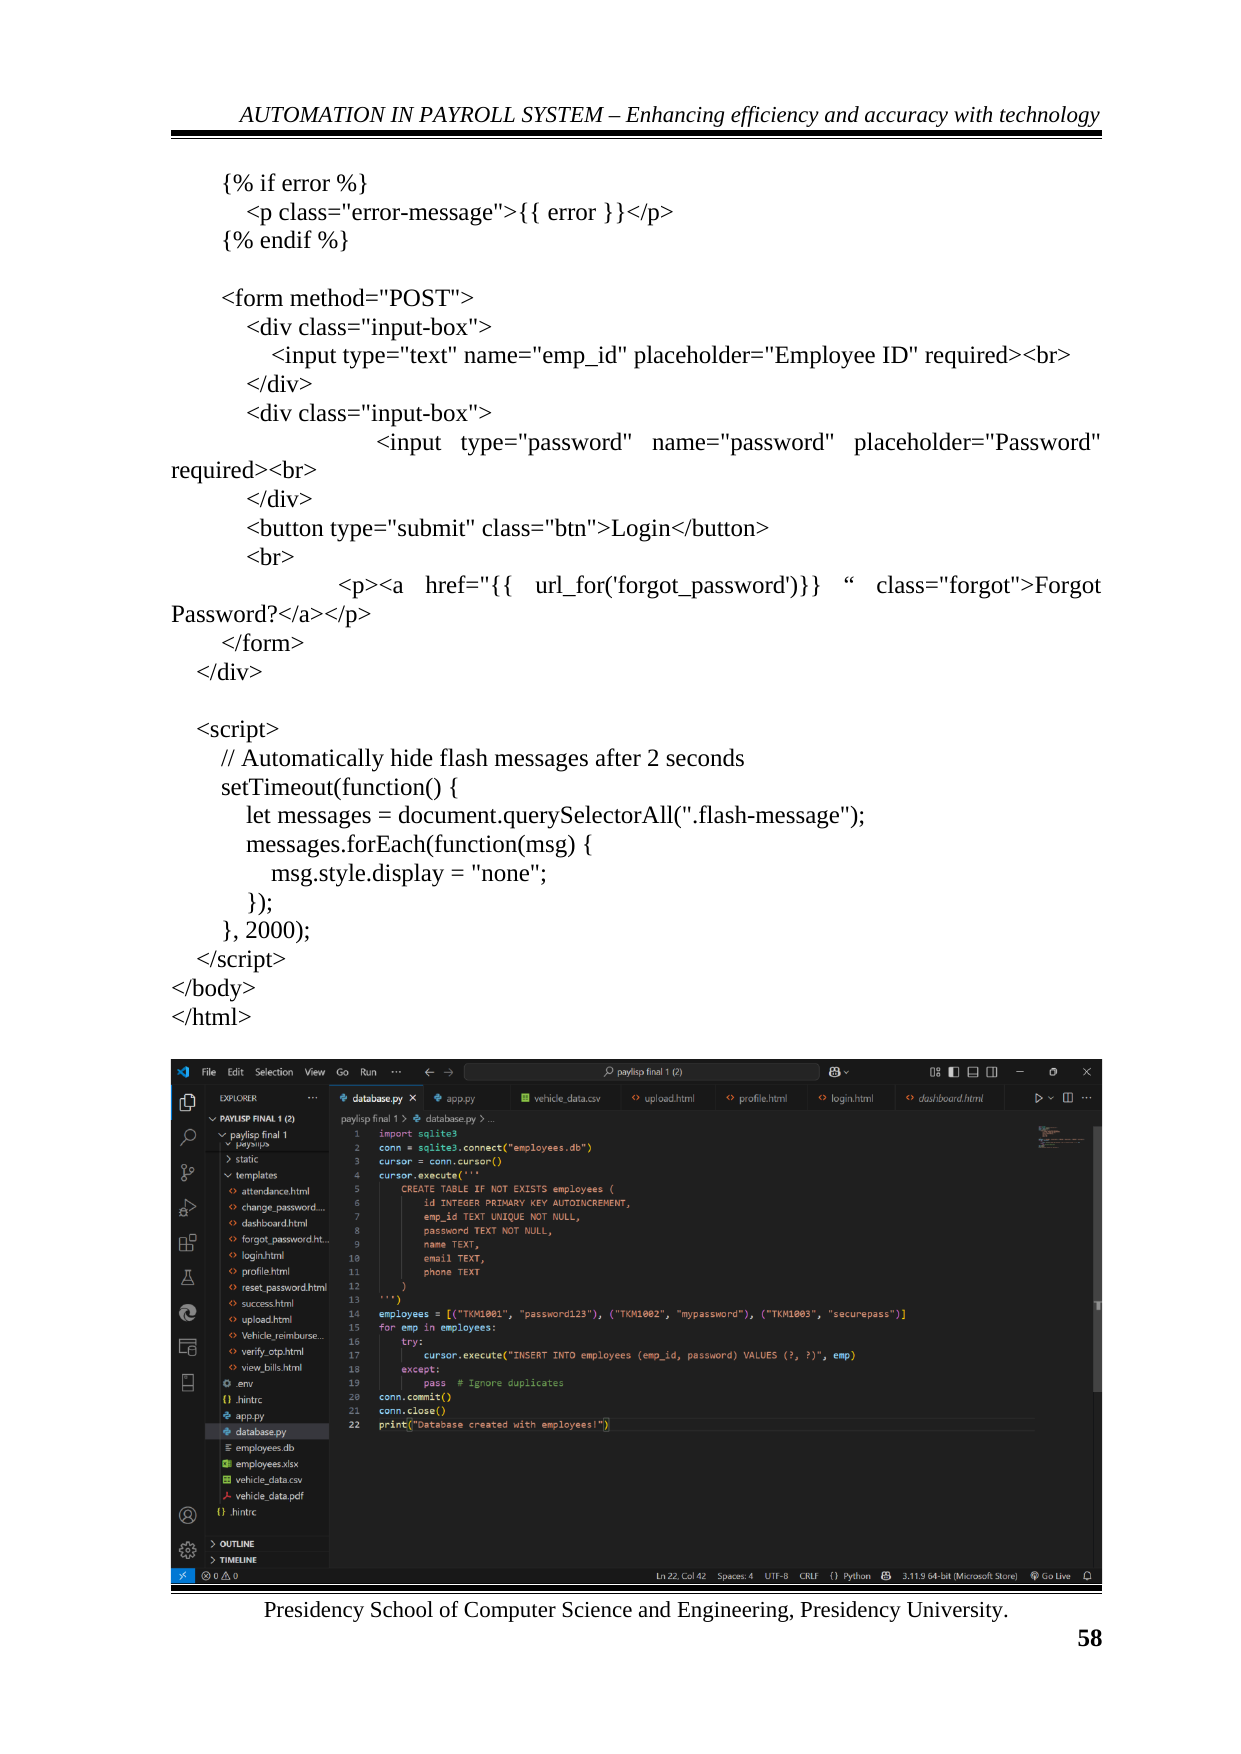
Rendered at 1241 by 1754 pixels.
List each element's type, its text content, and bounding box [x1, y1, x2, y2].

text msg.style.display = "none"; [171, 858, 1102, 887]
text <input type="password" name="password" placeholder="Password" required><br> [171, 427, 1102, 484]
text </div> [171, 484, 1102, 513]
text </form> [171, 628, 1102, 657]
text <p><a href="{{ url_for('forgot_password')}} “ class="forgot">Forgot Password?</a></p> [171, 570, 1102, 628]
text setTimeout(function() { [171, 772, 1102, 800]
text }); [171, 887, 1102, 915]
text messages.forEach(function(msg) { [171, 829, 1102, 858]
text <br> [171, 542, 1102, 570]
text </body> [171, 973, 1102, 1002]
text <button type="submit" class="btn">Login</button> [171, 513, 1102, 542]
picture [170, 1059, 1103, 1584]
text {% if error %} [171, 168, 1102, 197]
text <div class="input-box"> [171, 398, 1102, 427]
text <p class="error-message">{{ error }}</p> [171, 197, 1102, 225]
text <input type="text" name="emp_id" placeholder="Employee ID" required><br> [171, 340, 1102, 369]
text let messages = document.querySelectorAll(".flash-message"); [171, 800, 1102, 829]
text // Automatically hide flash messages after 2 seconds [171, 743, 1102, 772]
text </script> [171, 944, 1102, 973]
text {% endif %} [171, 225, 1102, 254]
text </html> [171, 1002, 1102, 1030]
text }, 2000); [171, 915, 1102, 944]
text <div class="input-box"> [171, 312, 1102, 340]
text <form method="POST"> [171, 283, 1102, 312]
text </div> [171, 369, 1102, 398]
text <script> [171, 714, 1102, 743]
text </div> [171, 657, 1102, 685]
